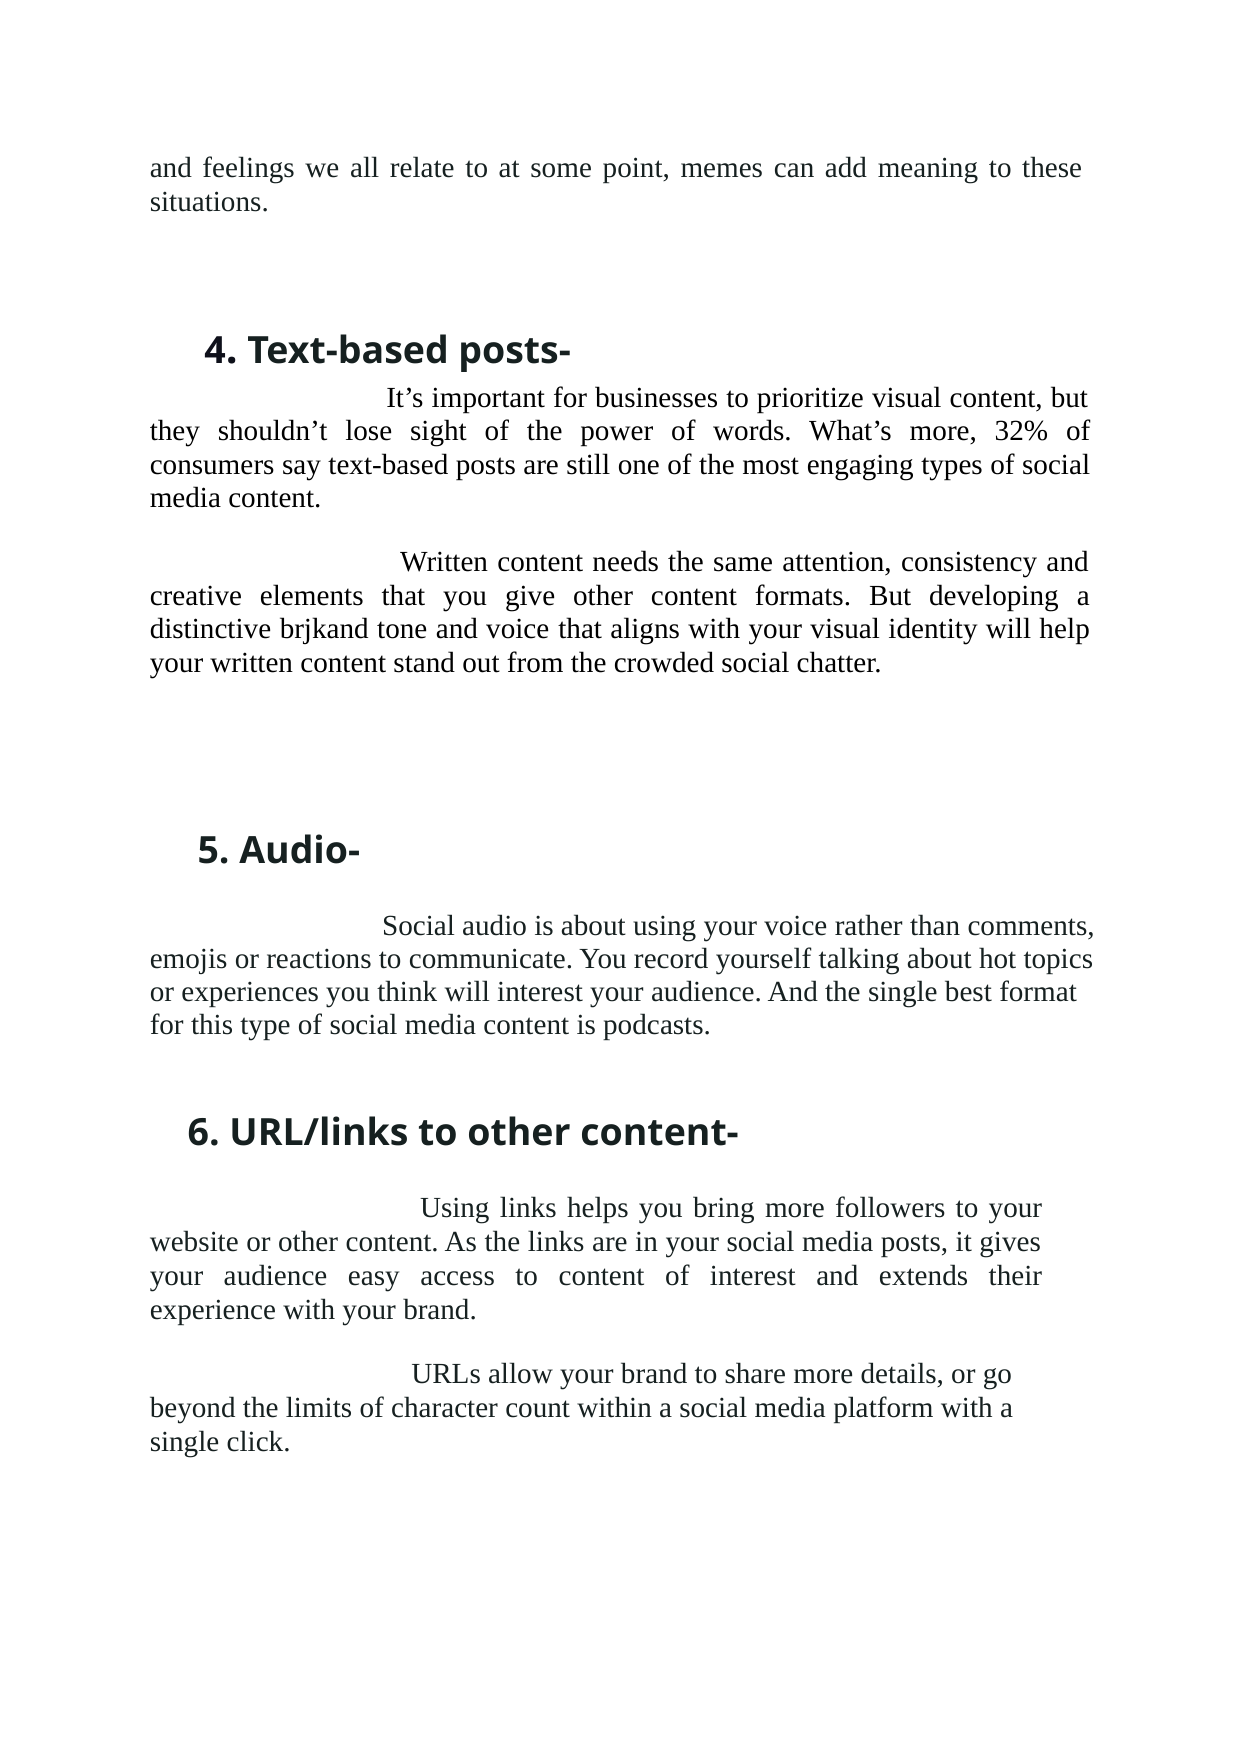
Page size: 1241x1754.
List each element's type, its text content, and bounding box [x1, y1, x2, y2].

subtitle 5. Audio- [148, 824, 1174, 875]
subtitle 4. Text-based posts- [150, 319, 1174, 375]
text Using links helps you bring more followers to your website or other content. As the links are in your social media posts, it gives your audience easy access to content of interest and extends their experience with your brand. [148, 1190, 1043, 1325]
text URLs allow your brand to share more details, or go beyond the limits of character count within a social media platform with a single click. [148, 1356, 1013, 1457]
text It’s important for businesses to prioritize visual content, but they shouldn’t lose sight of the power of words. What’s more, 32% of consumers say text-based posts are still one of the most engaging types of social media content. [148, 380, 1091, 514]
text Written content needs the same attention, consistency and creative elements that you give other content formats. But developing a distinctive brjkand tone and voice that aligns with your visual identity will help your written content stand out from the crowded social chatter. [148, 544, 1091, 679]
subtitle 6. URL/links to other content- [148, 1105, 1174, 1156]
text Social audio is about using your voice rather than comments, emojis or reactions to communicate. You record yourself talking about hot topics or experiences you think will interest your audience. And the single best format for this type of social media content is podcasts. [148, 909, 1096, 1041]
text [148, 150, 1084, 217]
